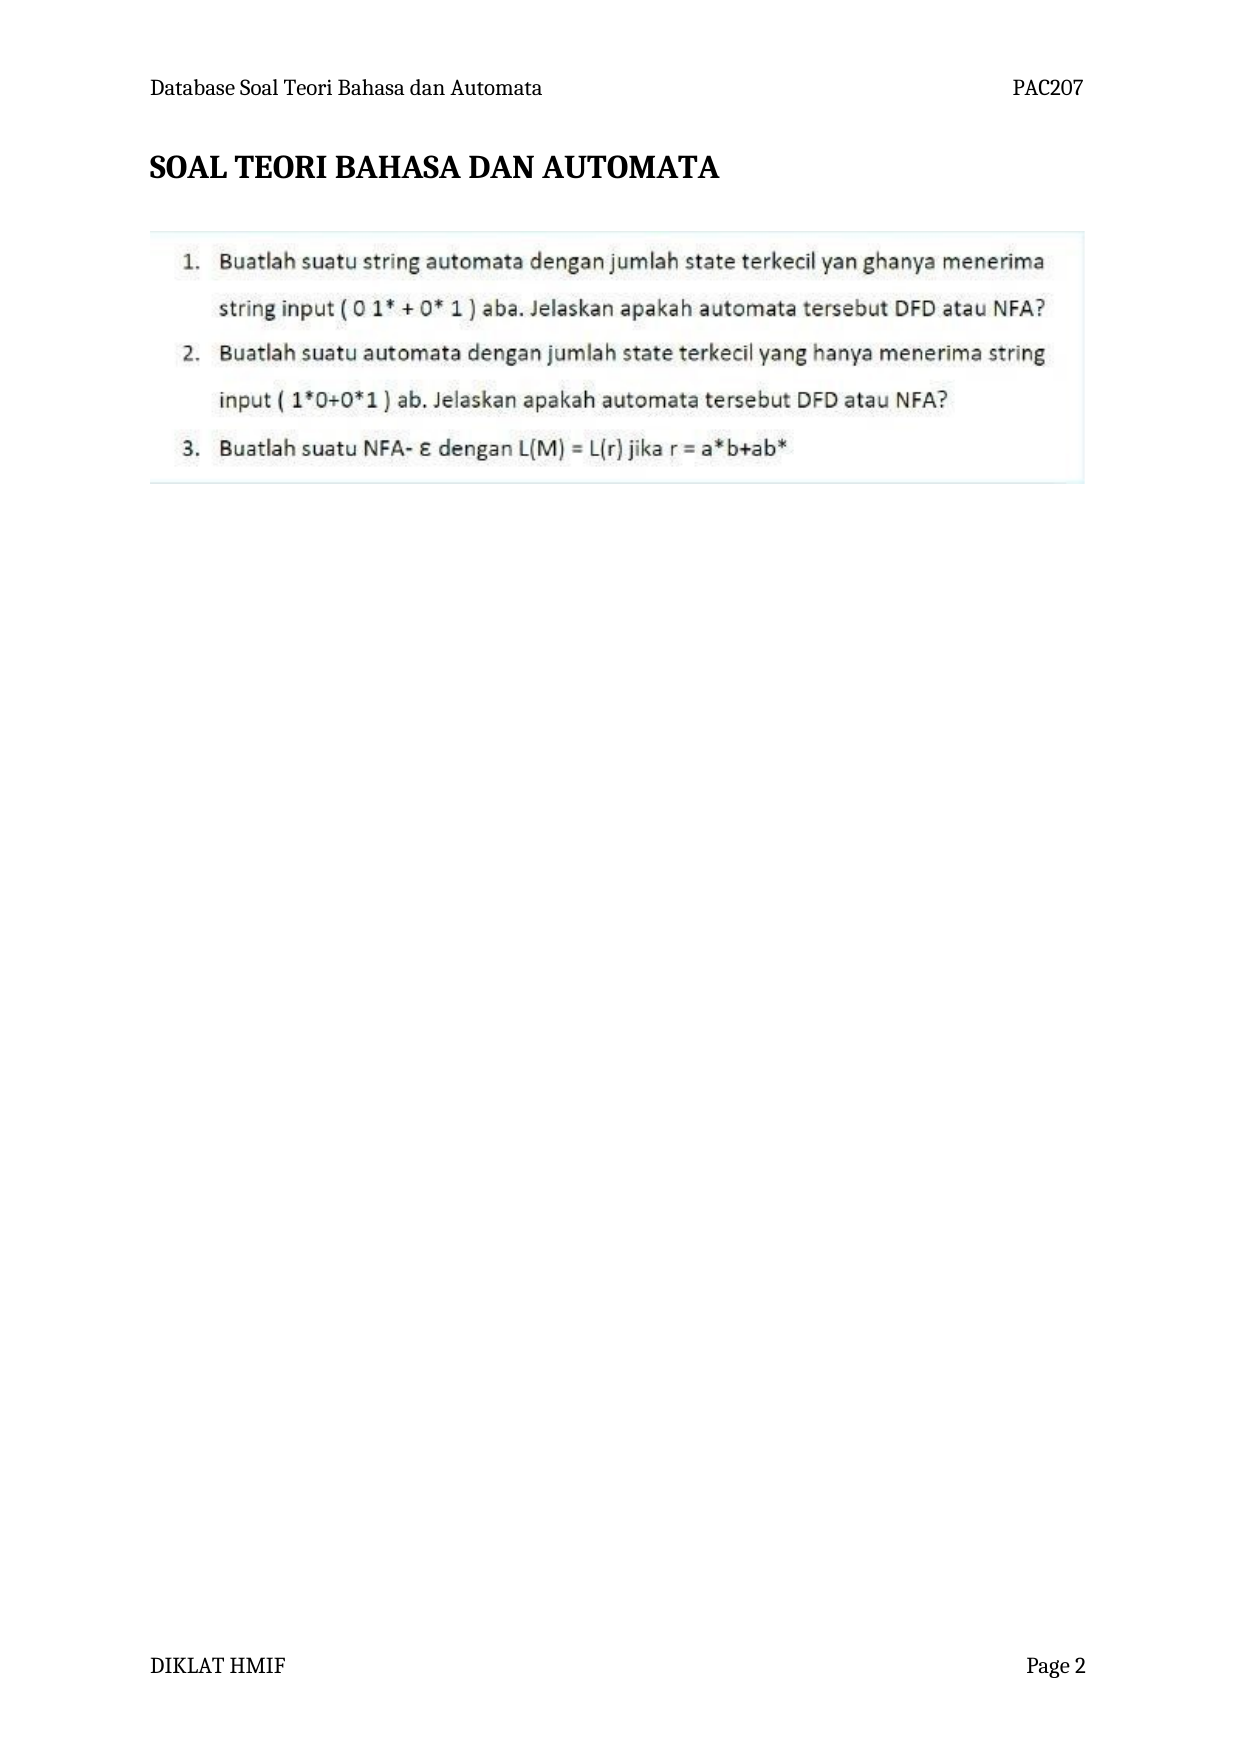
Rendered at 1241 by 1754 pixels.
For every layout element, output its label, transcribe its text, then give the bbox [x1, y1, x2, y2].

picture [150, 231, 1085, 484]
text SOAL TEORI BAHASA DAN AUTOMATA [150, 149, 1169, 187]
